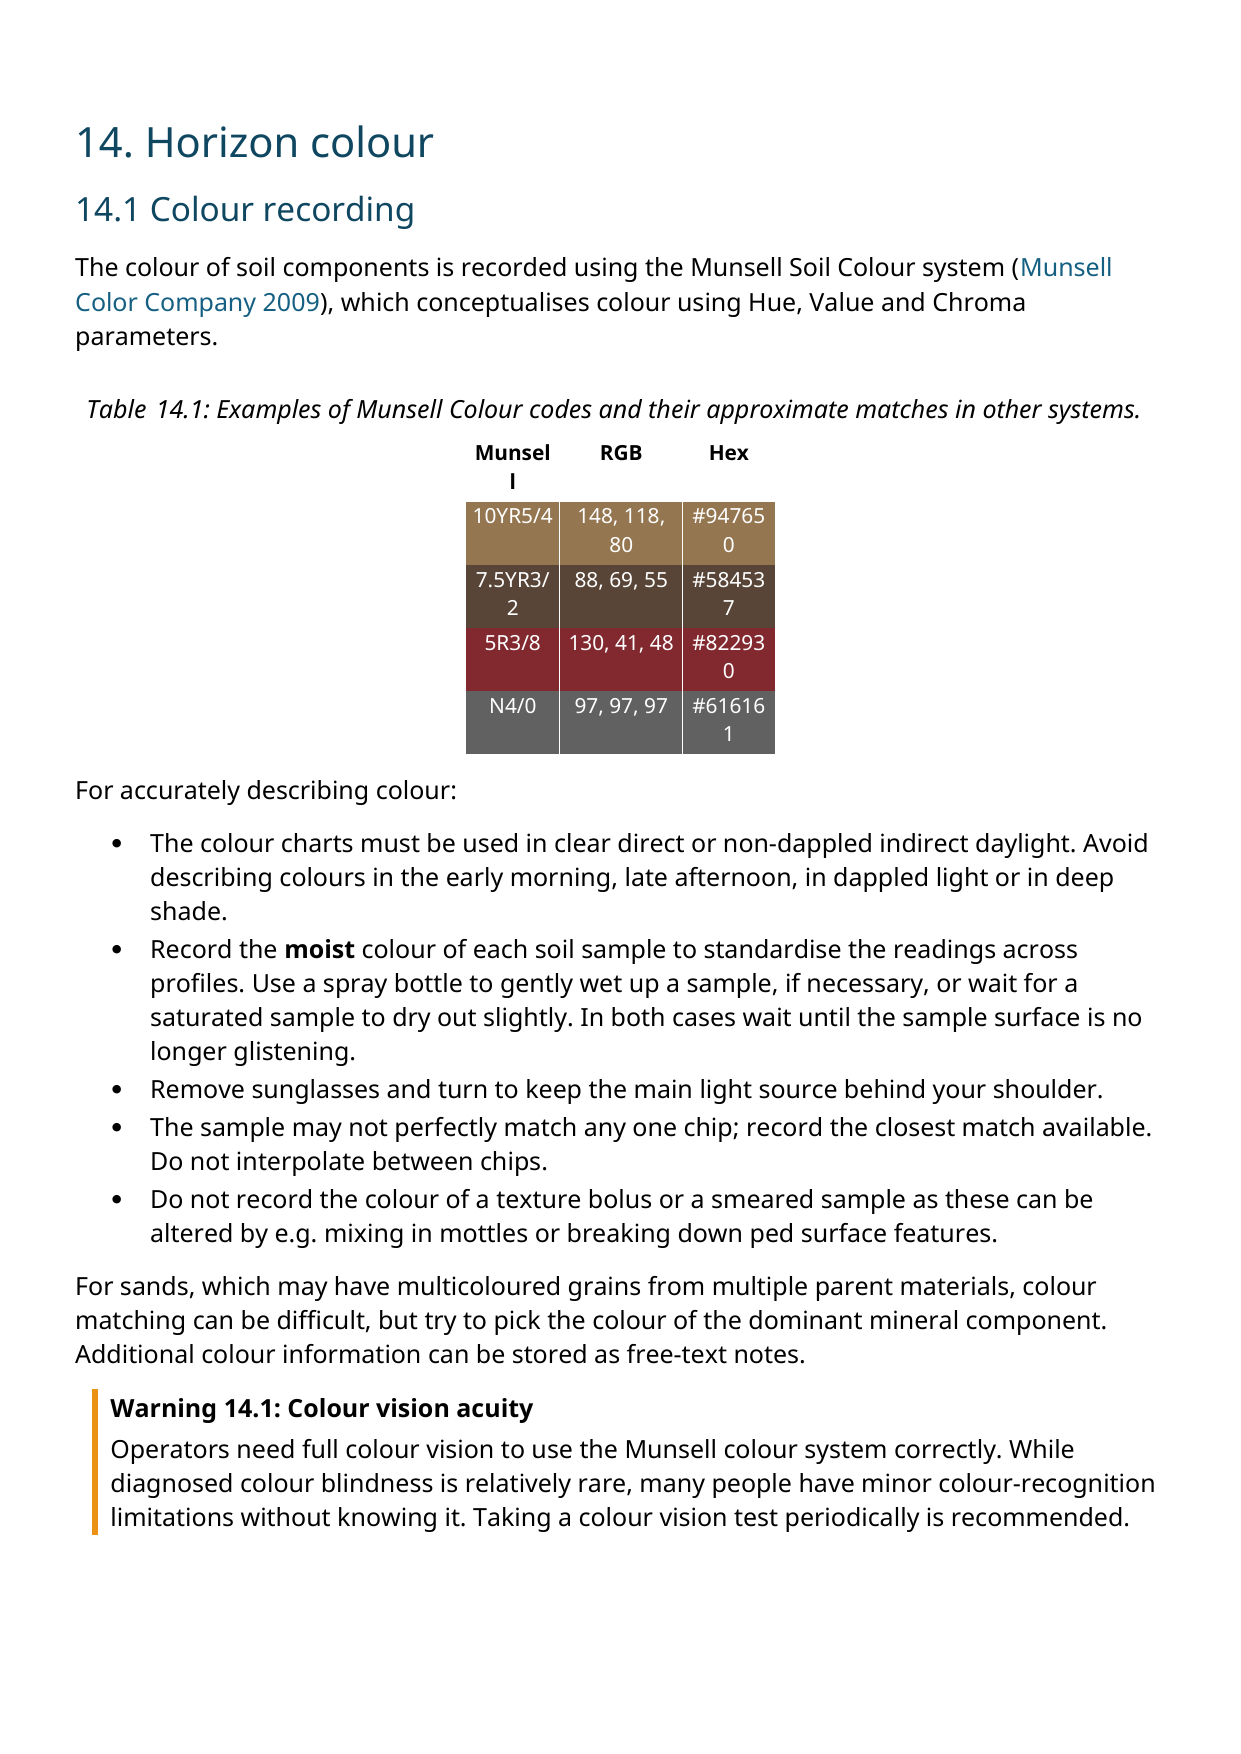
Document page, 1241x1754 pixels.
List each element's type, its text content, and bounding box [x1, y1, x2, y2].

list Do not record the colour of a texture bolus or a smeared sample as these can be altered by e.g. mixing in mottles or breaking down ped surface features. [112, 1181, 1165, 1249]
subtitle 14. Horizon colour [75, 112, 1165, 169]
table_header Warning 14.1: Colour vision acuity Operators need full colour vision to use the Munsell colour system correctly. While diagnosed colour blindness is relatively rare, many people have minor colour-recognition limitations without knowing it. Taking a colour vision test periodically is recommended. [98, 1389, 1165, 1535]
table_header Table 14.1: Examples of Munsell Colour codes and their approximate matches in other systems. [75, 371, 1165, 754]
list The sample may not perfectly match any one chip; record the closest match available. Do not interpolate between chips. [112, 1109, 1165, 1178]
list Remove sunglasses and turn to keep the main light source behind your shoulder. [112, 1072, 1165, 1106]
list Record the moist colour of each soil sample to standardise the readings across profiles. Use a spray bottle to gently wet up a sample, if necessary, or wait for a saturated sample to dry out slightly. In both cases wait until the sample surface is no longer glistening. [112, 932, 1165, 1068]
list The colour charts must be used in clear direct or non-dappled indirect daylight. Avoid describing colours in the early morning, late afternoon, in dappled light or in deep shade. [112, 826, 1165, 928]
text For accurately describing colour: [75, 773, 1165, 807]
subtitle 14.1 Colour recording [75, 186, 1165, 231]
text The colour of soil components is recorded using the Munsell Soil Colour system (Munsell Color Company 2009), which conceptualises colour using Hue, Value and Chroma parameters. [75, 250, 1165, 352]
text For sands, which may have multicoloured grains from multiple parent materials, colour matching can be difficult, but try to pick the colour of the dominant mineral component. Additional colour information can be stored as free-text notes. [75, 1268, 1165, 1370]
